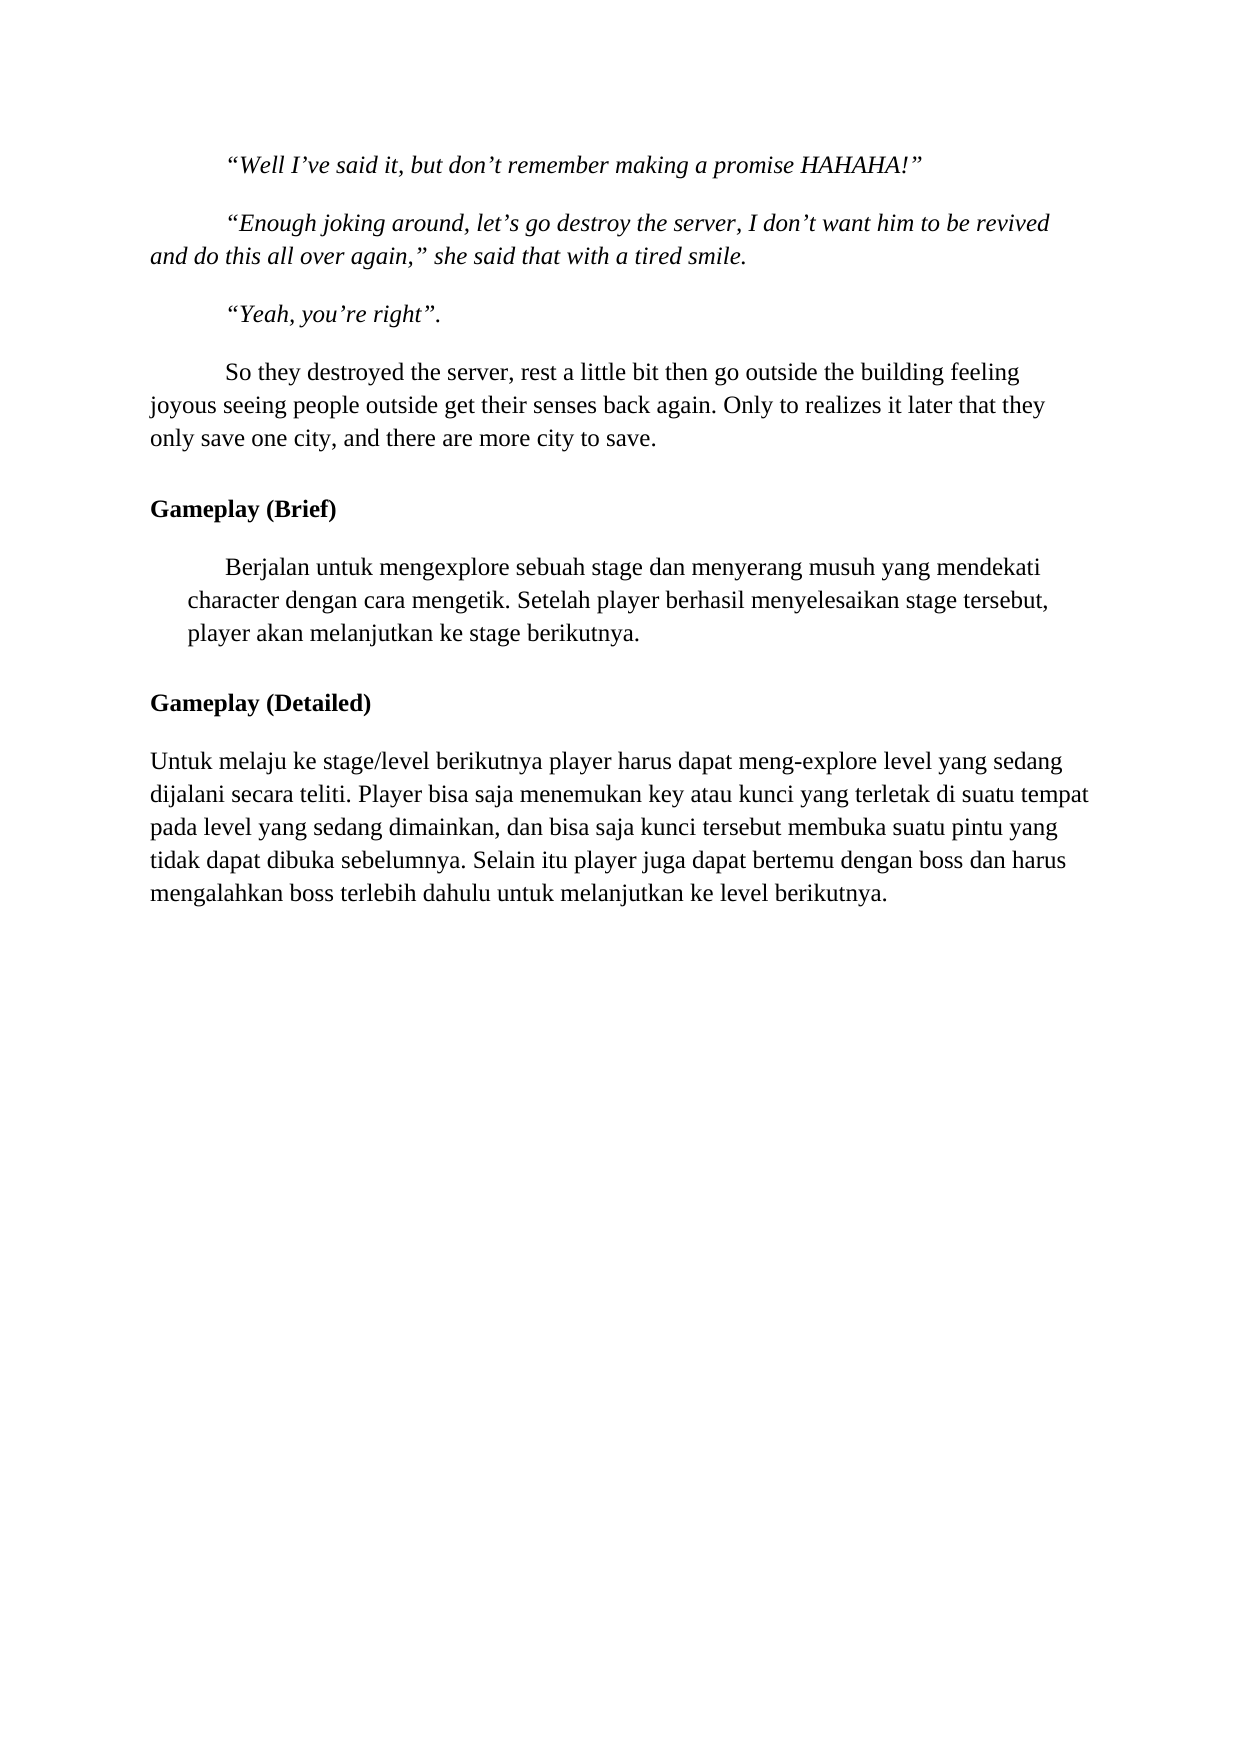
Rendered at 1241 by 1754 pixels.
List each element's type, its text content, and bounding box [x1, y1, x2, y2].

text Berjalan untuk mengexplore sebuah stage dan menyerang musuh yang mendekati character dengan cara mengetik. Setelah player berhasil menyelesaikan stage tersebut, player akan melanjutkan ke stage berikutnya. [187, 552, 1090, 646]
text “Well I’ve said it, but don’t remember making a promise HAHAHA!” [150, 150, 1090, 179]
text “Enough joking around, let’s go destroy the server, I don’t want him to be revived and do this all over again,” she said that with a tired smile. [150, 208, 1090, 270]
text So they destroyed the server, rest a little bit then go outside the building feeling joyous seeing people outside get their senses back again. Only to realizes it later that they only save one city, and there are more city to save. [150, 357, 1090, 452]
text Untuk melaju ke stage/level berikutnya player harus dapat meng-explore level yang sedang dijalani secara teliti. Player bisa saja menemukan key atau kunci yang terletak di suatu tempat pada level yang sedang dimainkan, dan bisa saja kunci tersebut membuka suatu pintu yang tidak dapat dibuka sebelumnya. Selain itu player juga dapat bertemu dengan boss dan harus mengalahkan boss terlebih dahulu untuk melanjutkan ke level berikutnya. [150, 746, 1090, 907]
text “Yeah, you’re right”. [150, 299, 1090, 328]
subtitle Gameplay (Detailed) [150, 688, 1090, 717]
subtitle Gameplay (Brief) [150, 494, 1090, 522]
